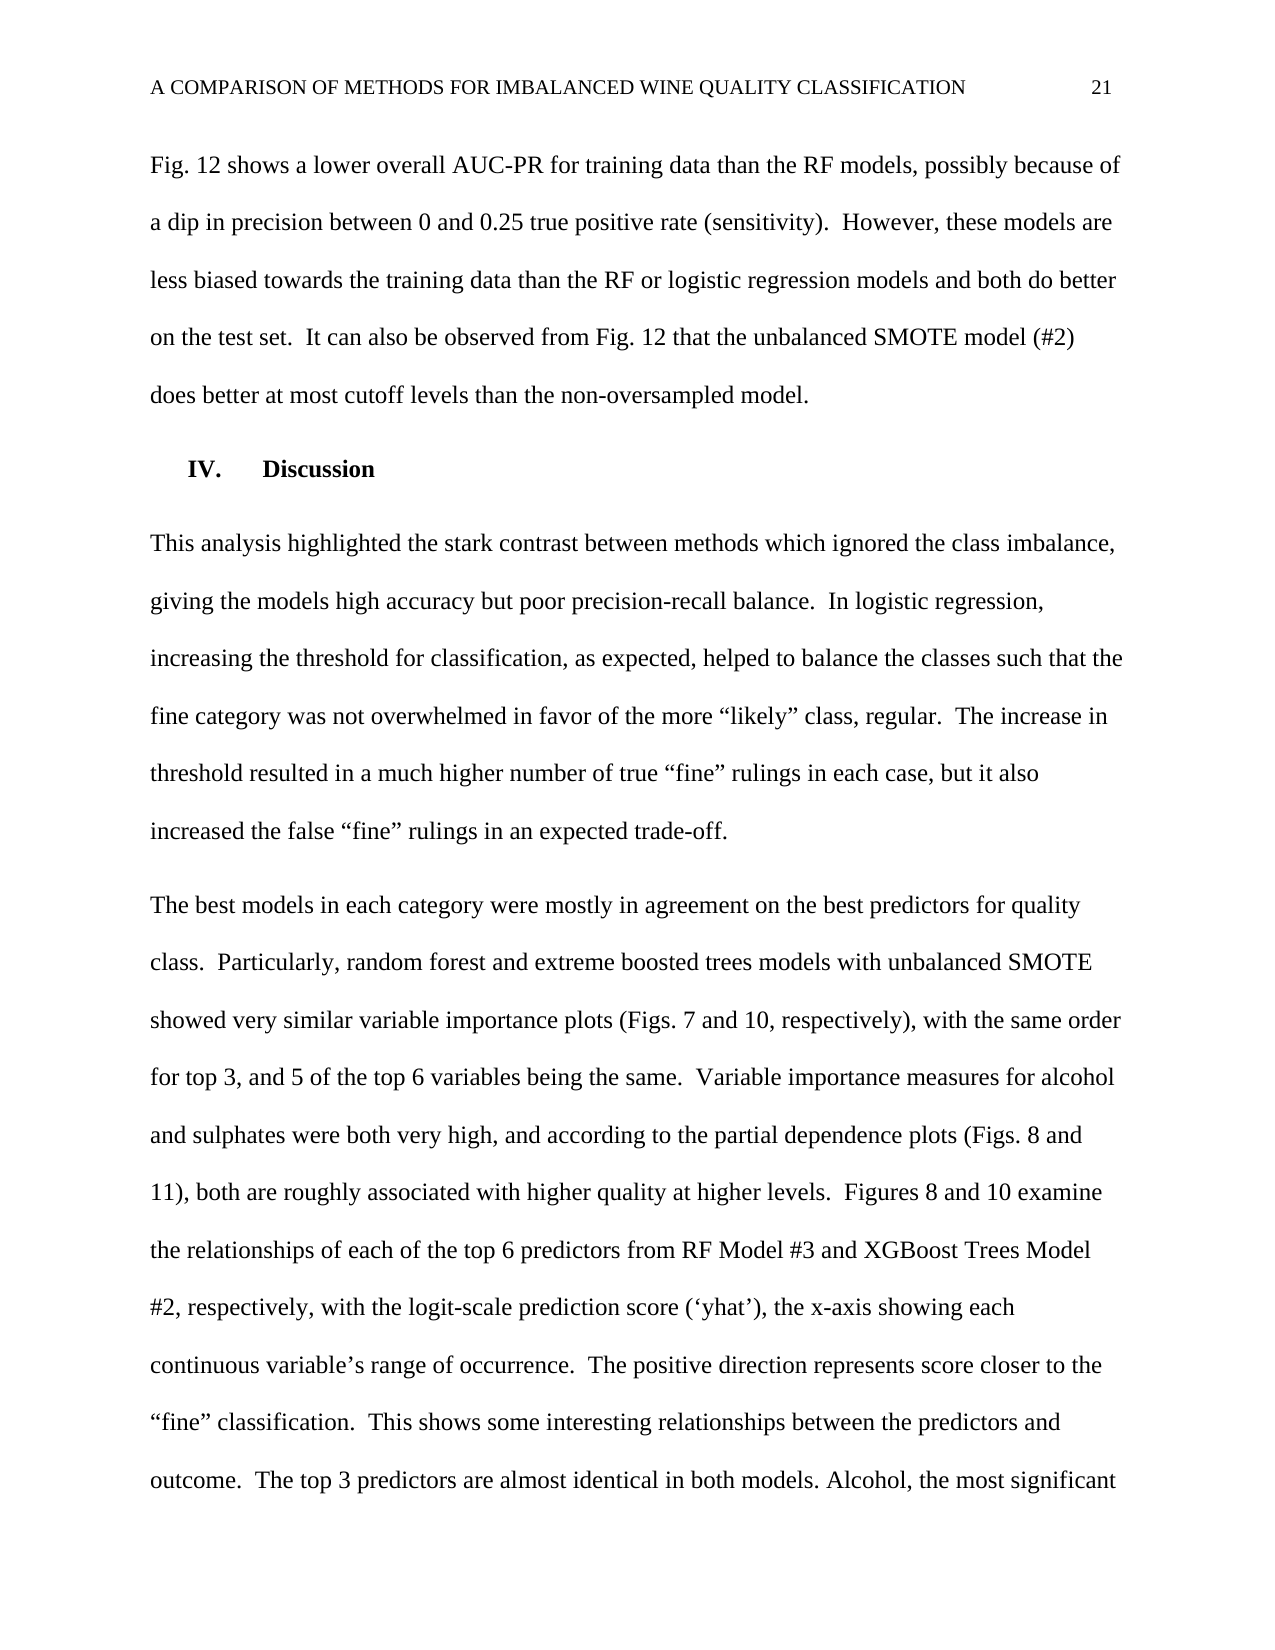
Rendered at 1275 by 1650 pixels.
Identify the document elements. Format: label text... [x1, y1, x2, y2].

list Discussion [187, 454, 1125, 483]
text Fig. 12 shows a lower overall AUC-PR for training data than the RF models, possibly because of a dip in precision between 0 and 0.25 true positive rate (sensitivity). However, these models are less biased towards the training data than the RF or logistic regression models and both do better on the test set. It can also be observed from Fig. 12 that the unbalanced SMOTE model (#2) does better at most cutoff levels than the non-oversampled model. [150, 150, 1125, 409]
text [150, 890, 1125, 1494]
text This analysis highlighted the stark contrast between methods which ignored the class imbalance, giving the models high accuracy but poor precision-recall balance. In logistic regression, increasing the threshold for classification, as expected, helped to balance the classes such that the fine category was not overwhelmed in favor of the more “likely” class, regular. The increase in threshold resulted in a much higher number of true “fine” rulings in each case, but it also increased the false “fine” rulings in an expected trade-off. [150, 528, 1125, 844]
